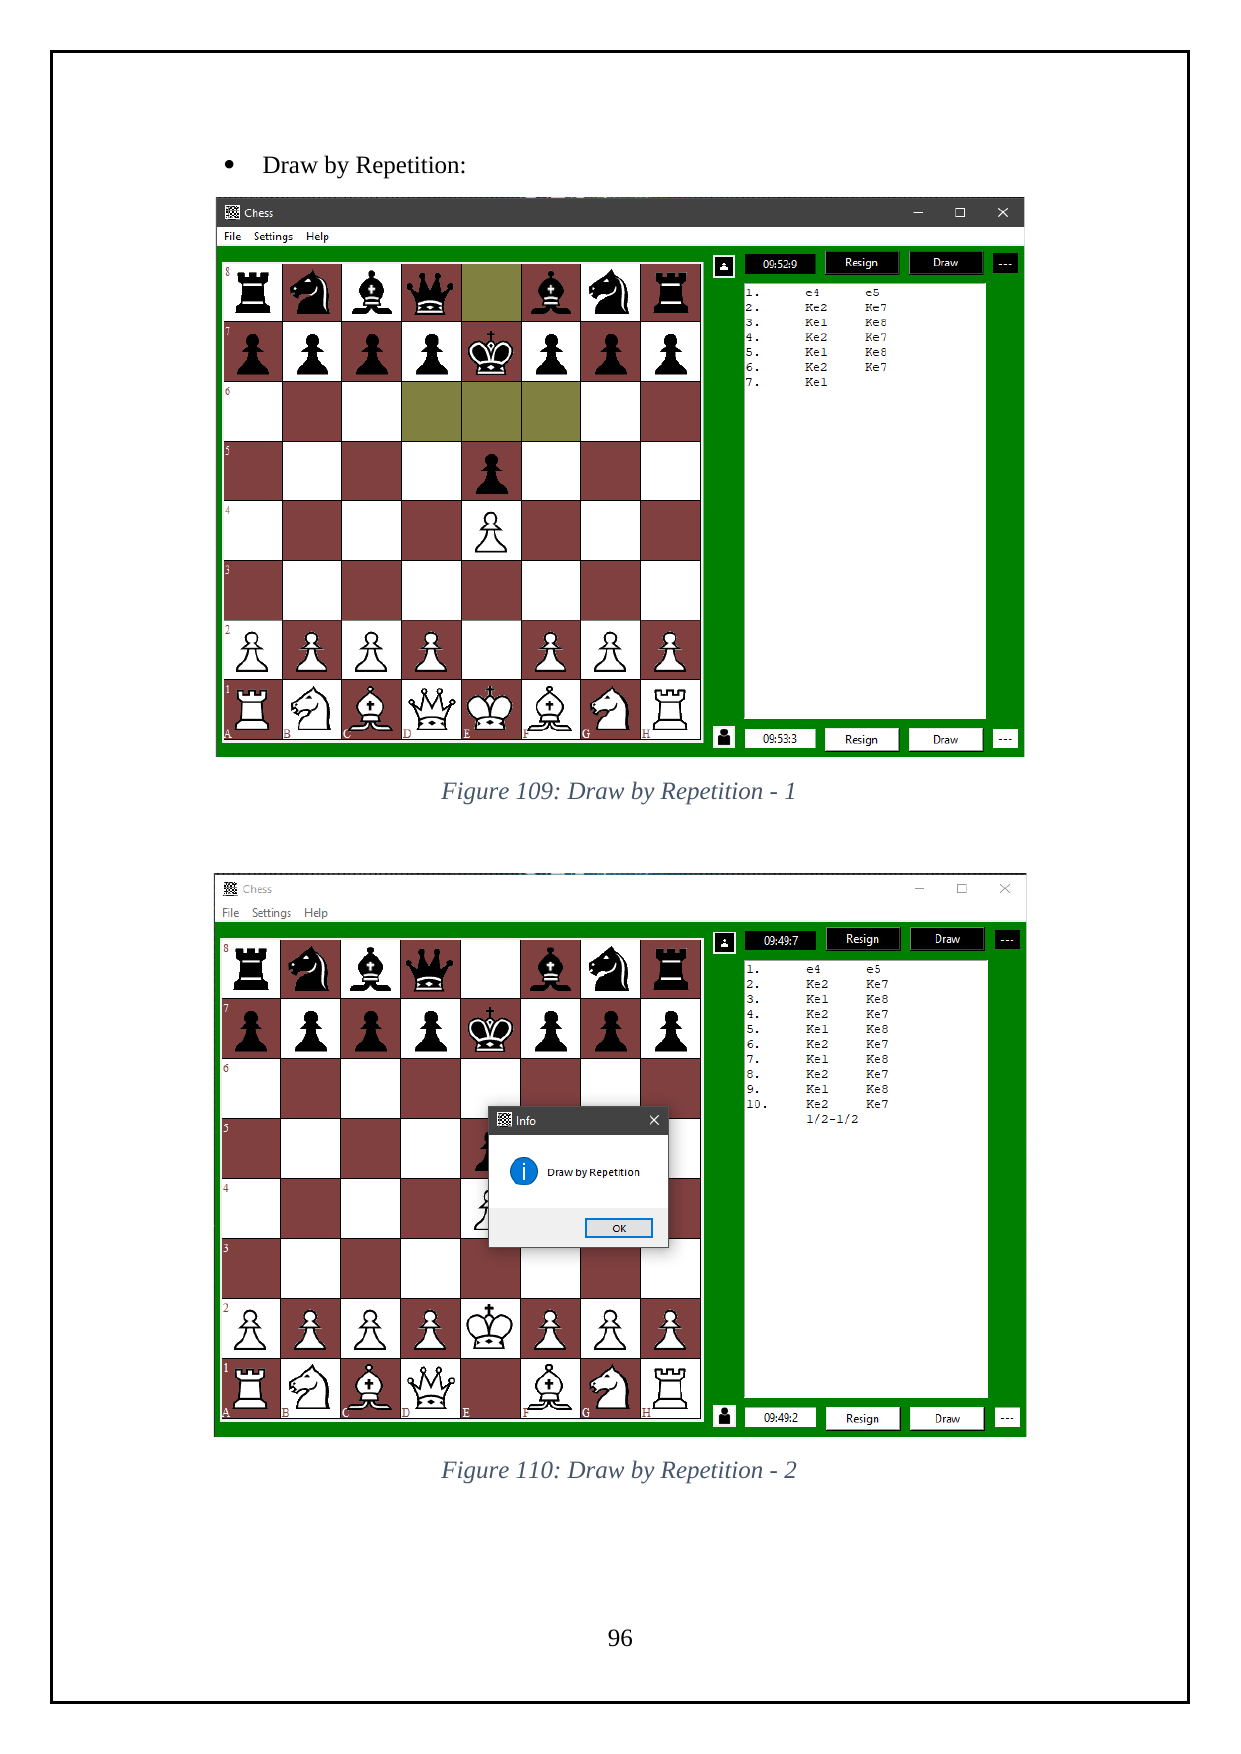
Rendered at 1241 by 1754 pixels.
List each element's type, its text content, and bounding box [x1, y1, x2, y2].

text Figure 109: Draw by Repetition - 1 [187, 776, 1053, 804]
list Draw by Repetition: [225, 150, 1053, 179]
picture [213, 873, 1027, 1437]
text Figure 110: Draw by Repetition - 2 [187, 1455, 1053, 1484]
picture [215, 197, 1025, 757]
